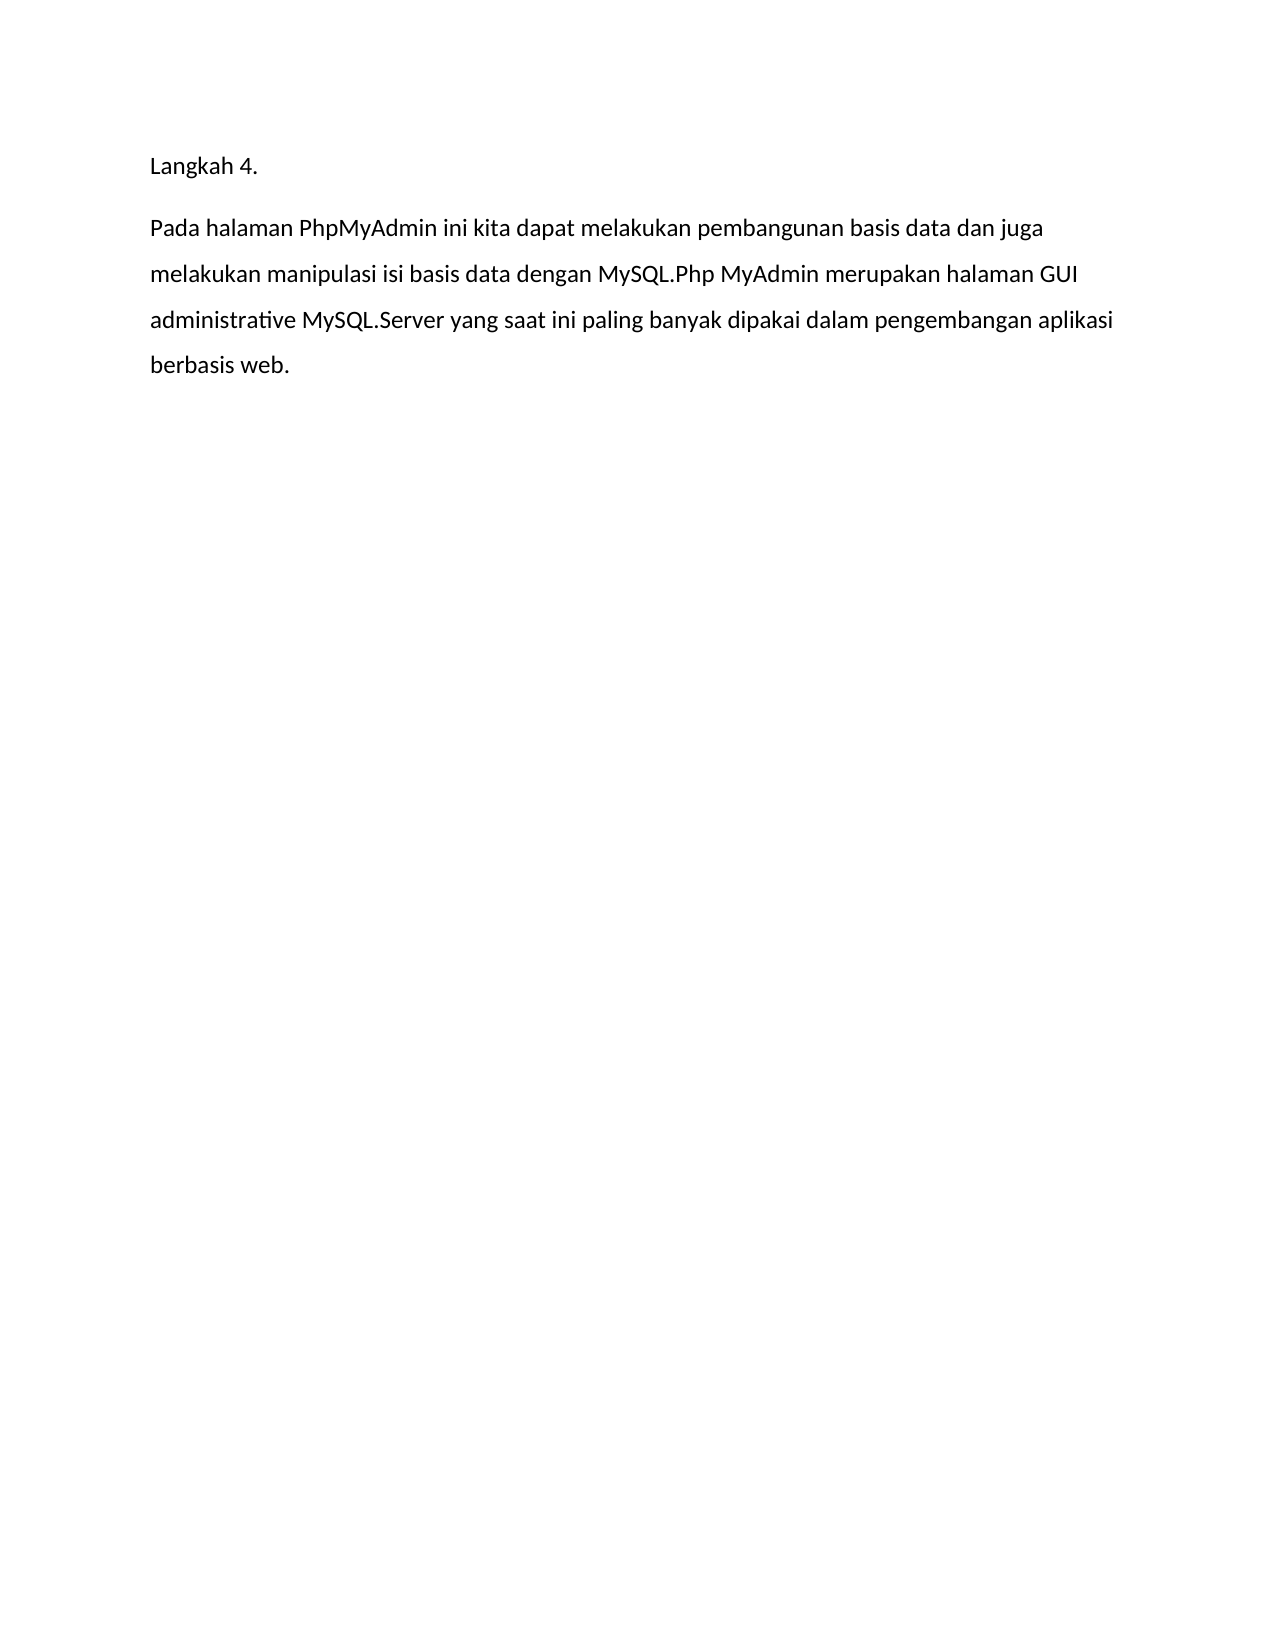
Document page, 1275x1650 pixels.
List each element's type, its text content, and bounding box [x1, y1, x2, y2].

text Pada halaman PhpMyAdmin ini kita dapat melakukan pembangunan basis data dan juga melakukan manipulasi isi basis data dengan MySQL.Php MyAdmin merupakan halaman GUI administrative MySQL.Server yang saat ini paling banyak dipakai dalam pengembangan aplikasi berbasis web. [150, 212, 1125, 380]
text Langkah 4. [150, 150, 1125, 181]
